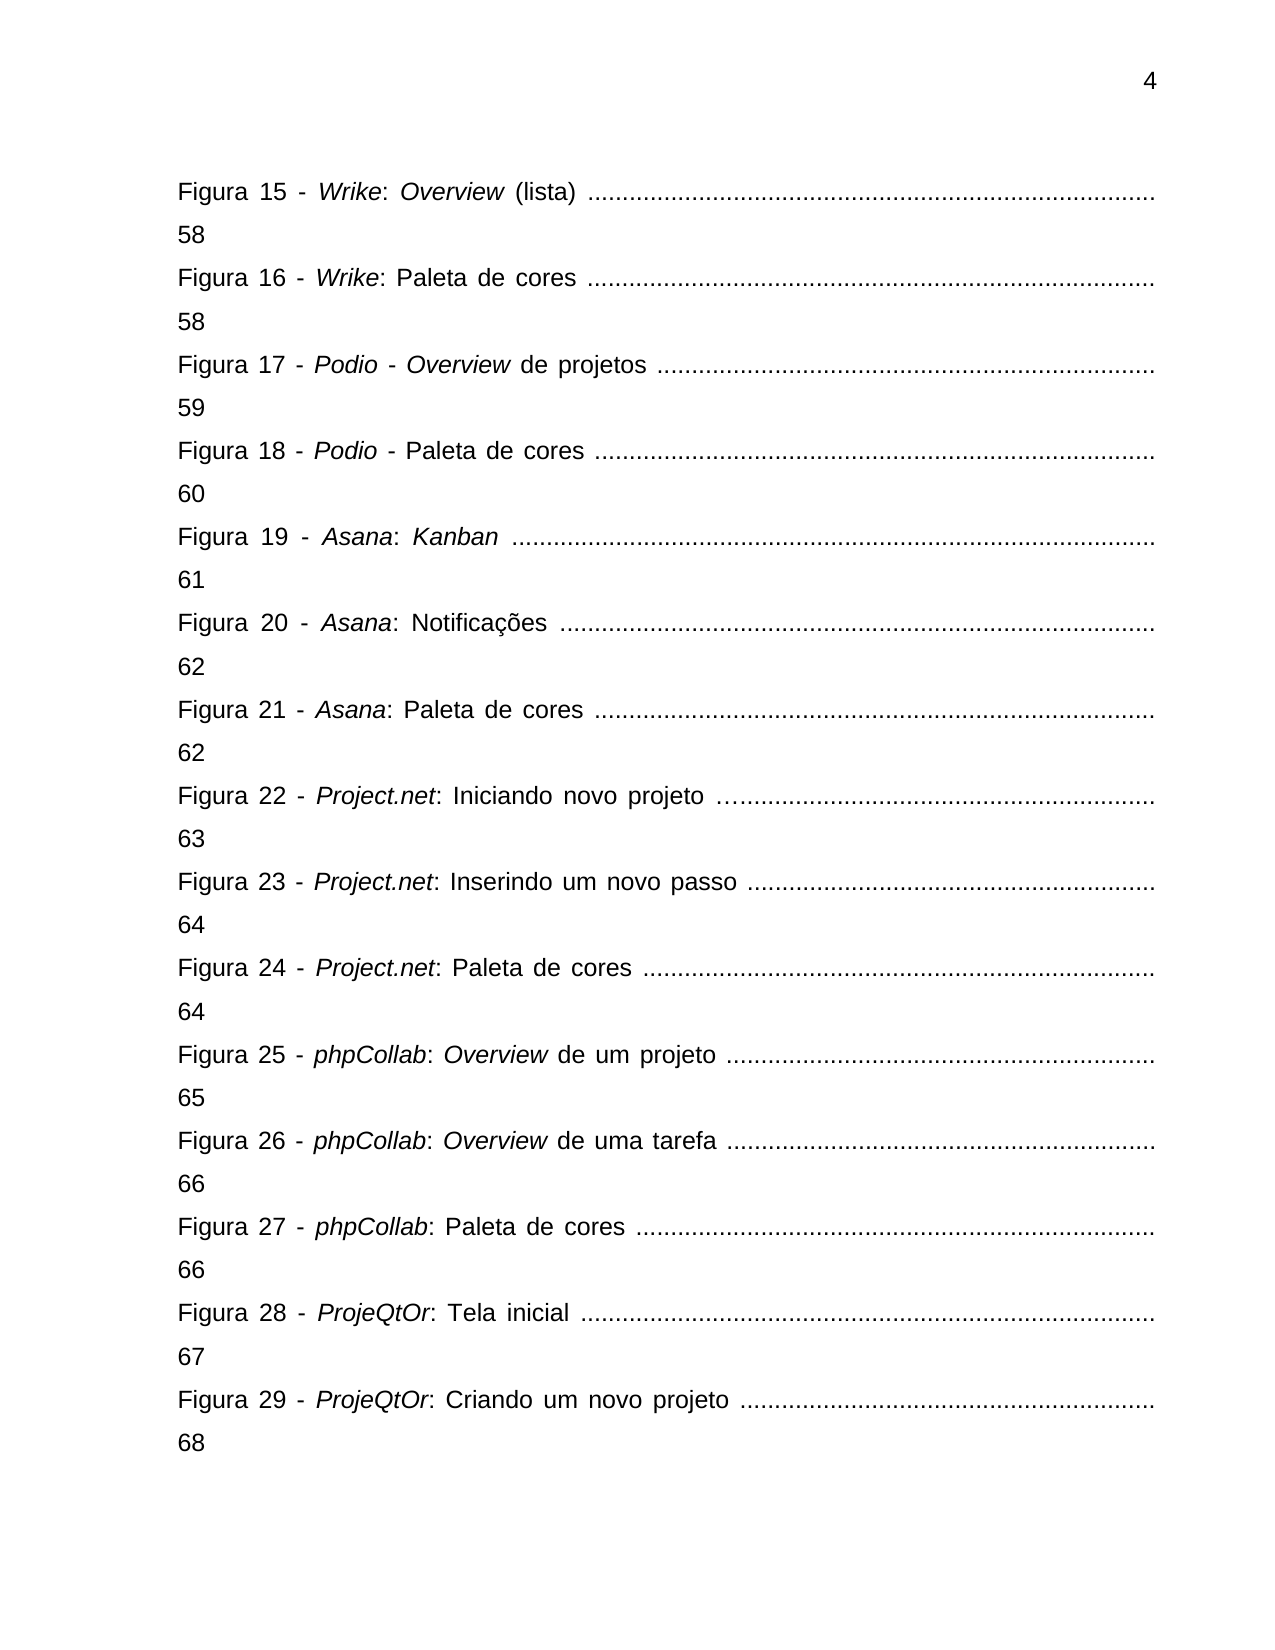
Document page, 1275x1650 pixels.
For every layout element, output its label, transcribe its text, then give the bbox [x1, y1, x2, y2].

text Figura 28 - ProjeQtOr: Tela inicial ................................................................................... 67 [177, 1298, 1157, 1370]
text Figura 26 - phpCollab: Overview de uma tarefa .............................................................. 66 [177, 1126, 1157, 1198]
text Figura 22 - Project.net: Iniciando novo projeto …............................................................ 63 [177, 781, 1157, 853]
text Figura 25 - phpCollab: Overview de um projeto .............................................................. 65 [177, 1040, 1157, 1112]
text Figura 16 - Wrike: Paleta de cores .................................................................................. 58 [177, 263, 1157, 335]
text Figura 19 - Asana: Kanban ............................................................................................. 61 [177, 522, 1157, 594]
text Figura 17 - Podio - Overview de projetos ........................................................................ 59 [177, 350, 1157, 422]
text Figura 27 - phpCollab: Paleta de cores ........................................................................... 66 [177, 1212, 1157, 1284]
text Figura 21 - Asana: Paleta de cores ................................................................................. 62 [177, 695, 1157, 767]
text Figura 29 - ProjeQtOr: Criando um novo projeto ............................................................ 68 [177, 1385, 1157, 1457]
text Figura 23 - Project.net: Inserindo um novo passo ........................................................... 64 [177, 867, 1157, 939]
text Figura 24 - Project.net: Paleta de cores .......................................................................... 64 [177, 953, 1157, 1025]
text Figura 18 - Podio - Paleta de cores ................................................................................. 60 [177, 436, 1157, 508]
text Figura 20 - Asana: Notificações ...................................................................................... 62 [177, 608, 1157, 680]
text Figura 15 - Wrike: Overview (lista) .................................................................................. 58 [177, 177, 1157, 249]
